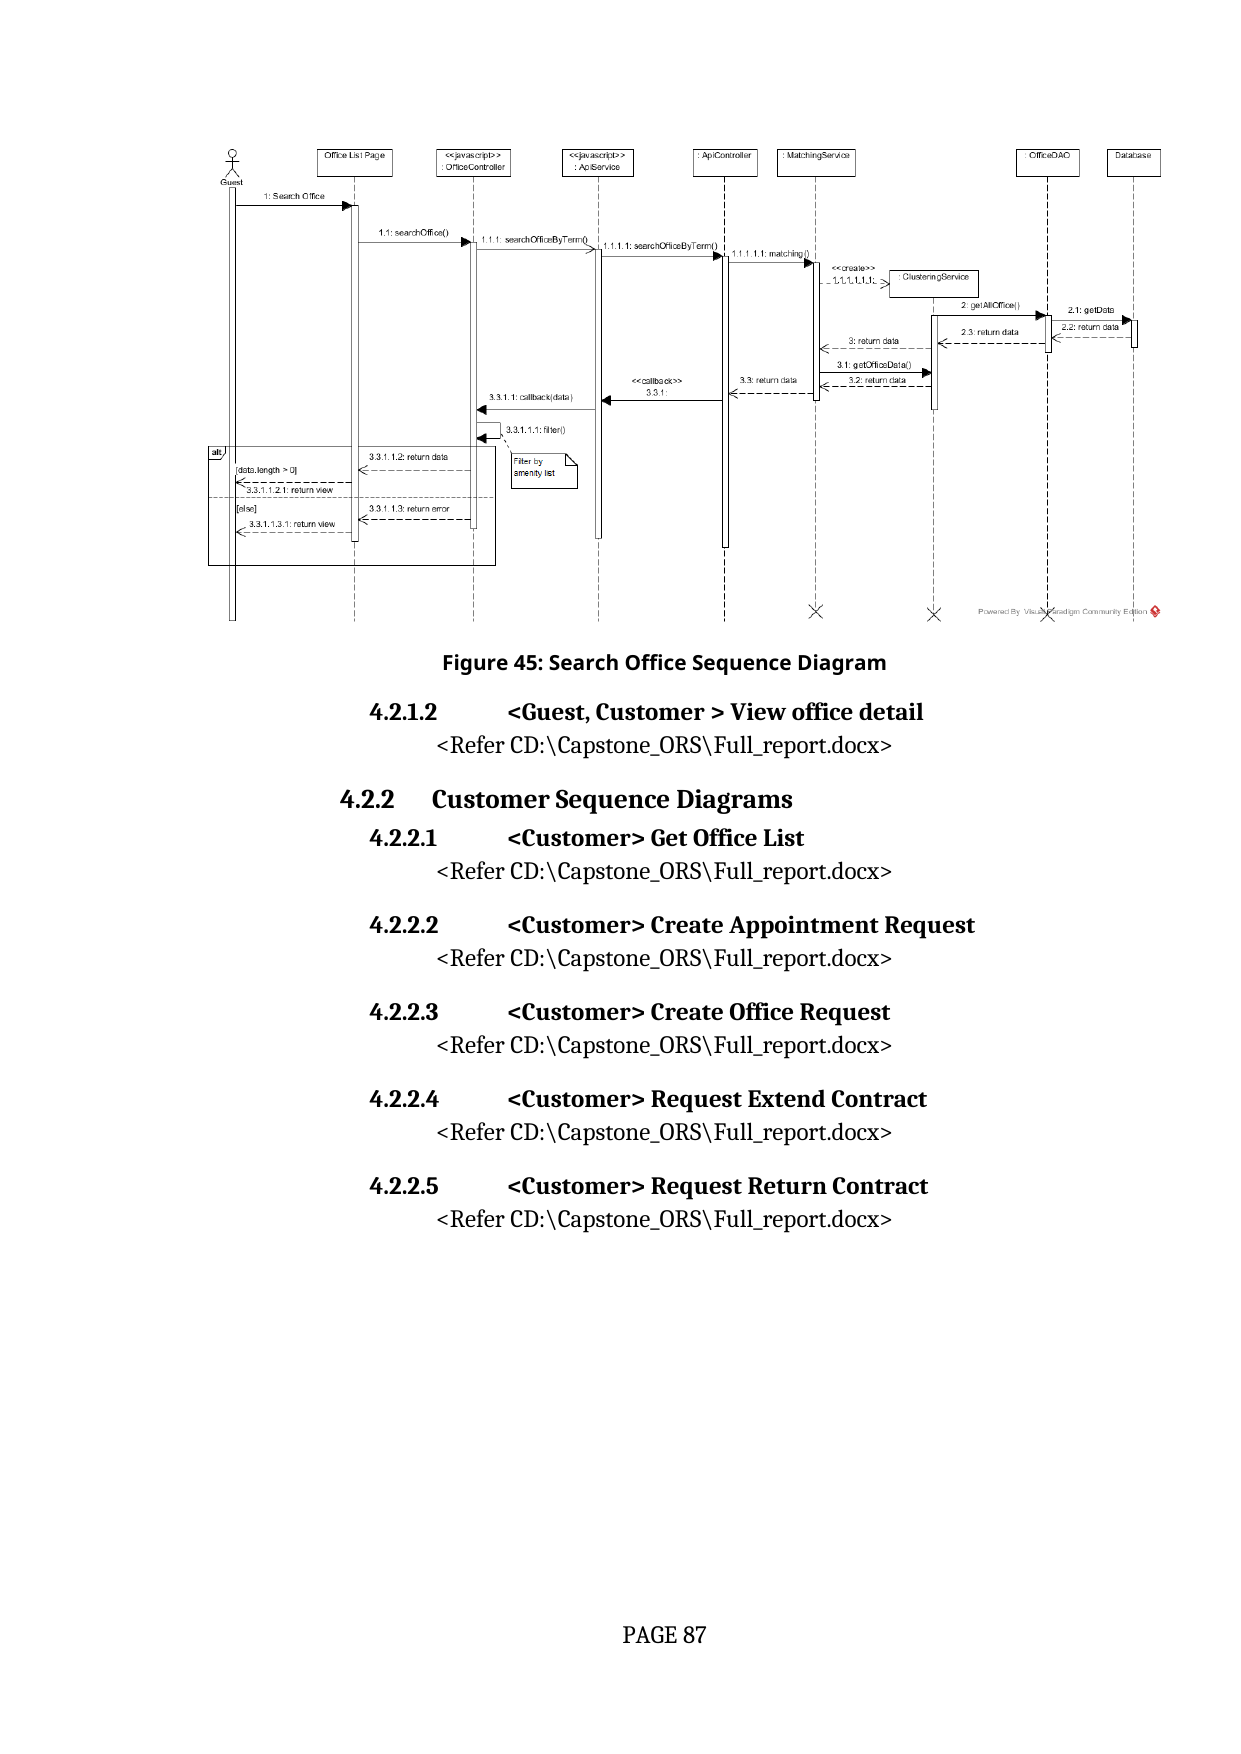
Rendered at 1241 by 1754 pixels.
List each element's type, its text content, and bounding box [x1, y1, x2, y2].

subtitle <Customer> Get Office List [369, 824, 1122, 853]
subtitle <Customer> Request Extend Contract [369, 1085, 1122, 1114]
text <Refer CD:\Capstone_ORS\Full_report.docx> [207, 1031, 1122, 1060]
picture [206, 147, 1163, 624]
subtitle <Customer> Request Return Contract [369, 1172, 1122, 1201]
text <Refer CD:\Capstone_ORS\Full_report.docx> [207, 1205, 1122, 1233]
subtitle <Guest, Customer > View office detail [369, 697, 1122, 726]
subtitle <Customer> Create Office Request [369, 998, 1122, 1027]
text <Refer CD:\Capstone_ORS\Full_report.docx> [207, 731, 1122, 759]
subtitle <Customer> Create Appointment Request [369, 911, 1122, 940]
text <Refer CD:\Capstone_ORS\Full_report.docx> [207, 944, 1122, 973]
text <Refer CD:\Capstone_ORS\Full_report.docx> [207, 857, 1122, 886]
subtitle Customer Sequence Diagrams [340, 784, 1122, 816]
text <Refer CD:\Capstone_ORS\Full_report.docx> [207, 1118, 1122, 1147]
